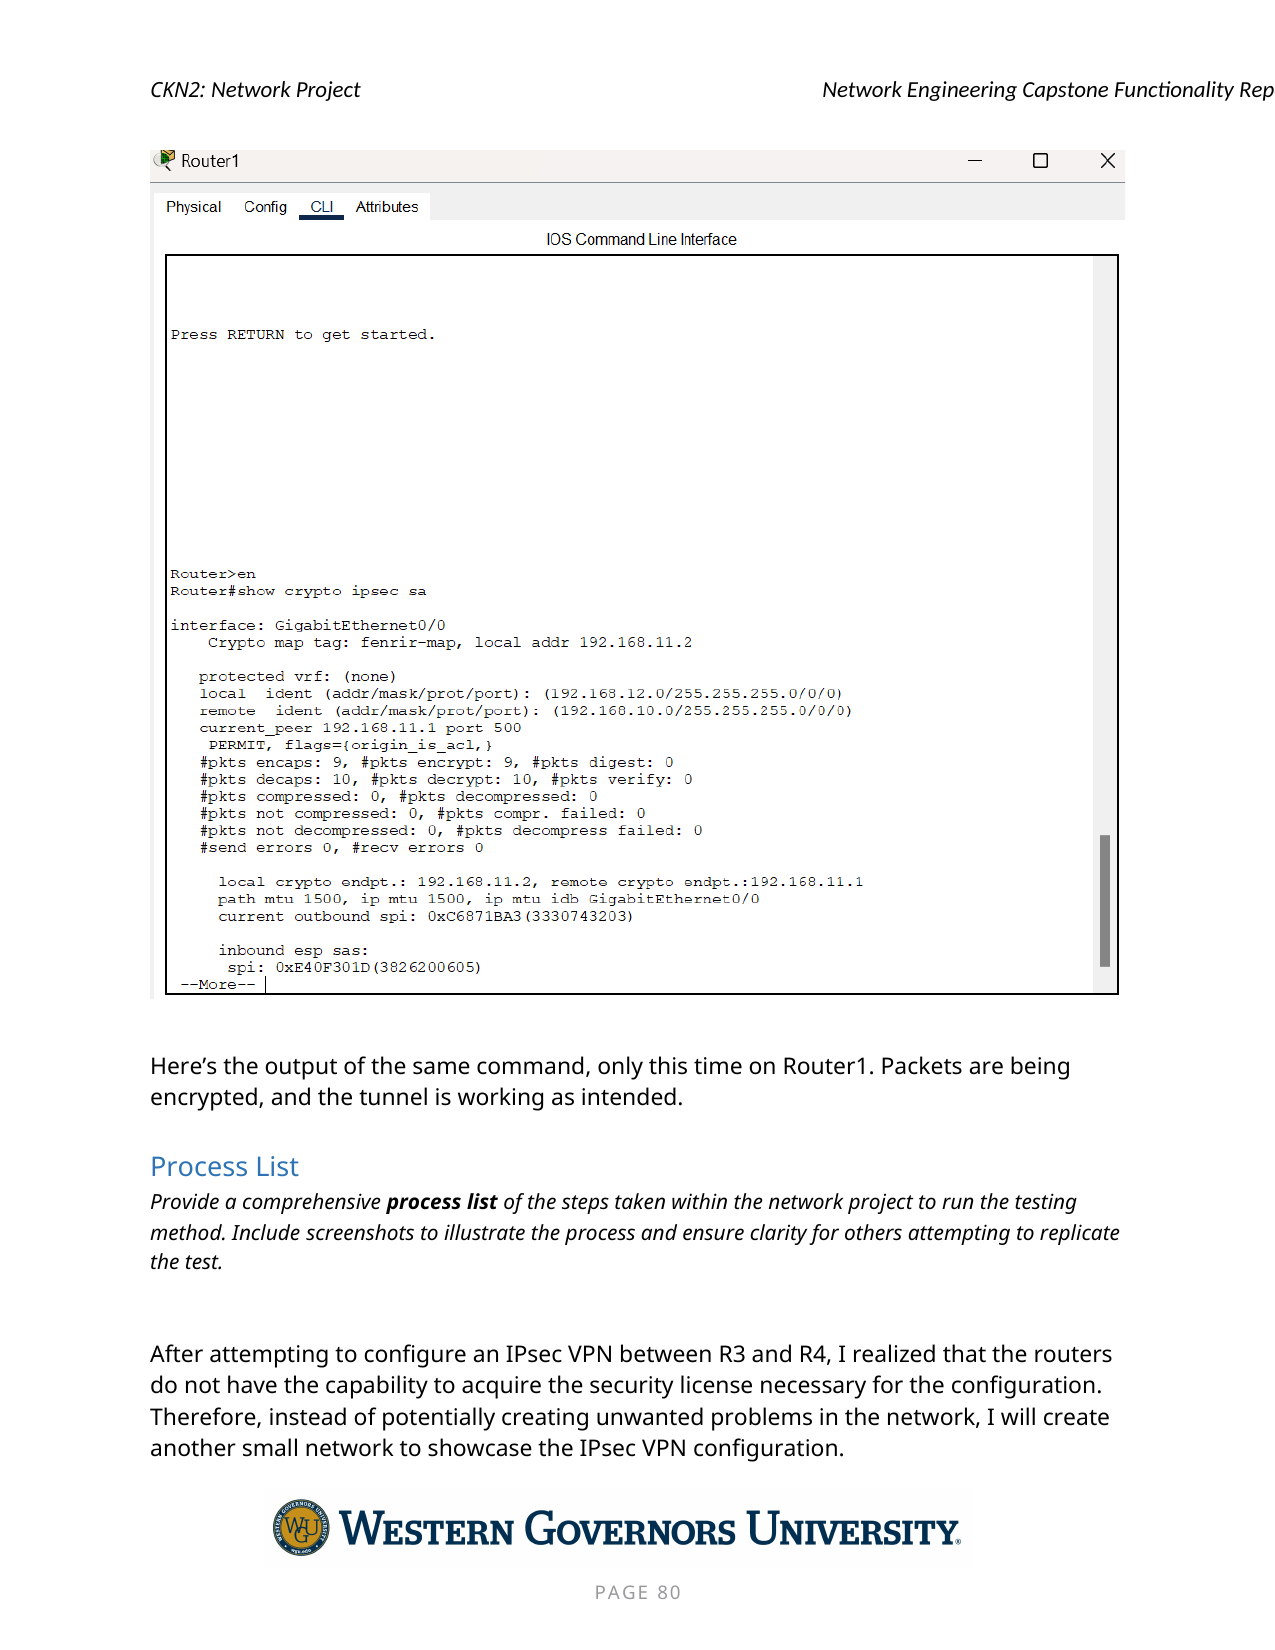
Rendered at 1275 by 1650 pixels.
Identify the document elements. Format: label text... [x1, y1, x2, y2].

picture [263, 1488, 974, 1567]
text After attempting to configure an IPsec VPN between R3 and R4, I realized that the routers do not have the capability to acquire the security license necessary for the configuration. Therefore, instead of potentially creating unwanted problems in the network, I will create another small network to showcase the IPsec VPN configuration. [150, 1338, 1125, 1463]
picture [150, 150, 1125, 999]
text Here’s the output of the same command, only this time on Router1. Packets are being encrypted, and the tunnel is working as intended. [150, 1050, 1125, 1112]
text Provide a comprehensive process list of the steps taken within the network project to run the testing method. Include screenshots to illustrate the process and ensure clarity for others attempting to replicate the test. [150, 1187, 1125, 1276]
subtitle Process List [150, 1148, 1125, 1184]
